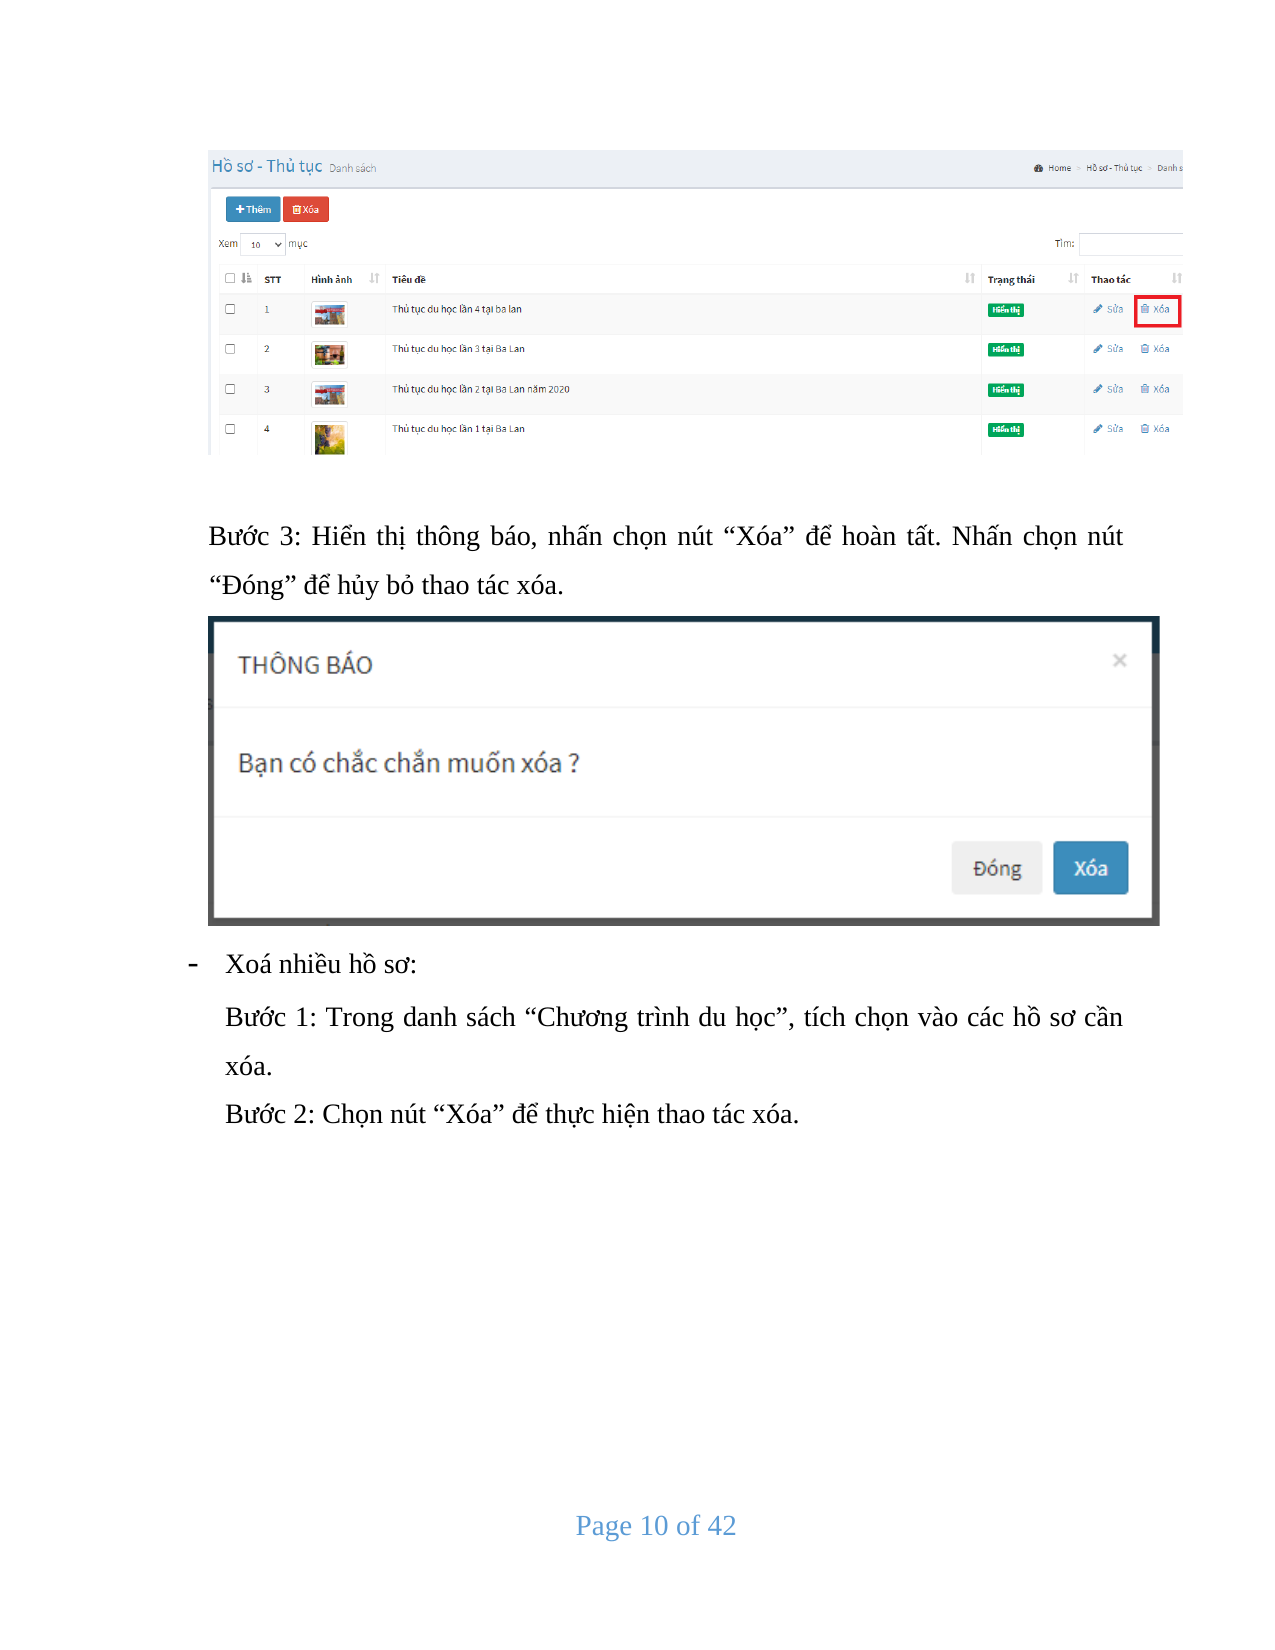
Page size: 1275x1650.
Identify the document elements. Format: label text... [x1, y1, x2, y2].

picture [208, 150, 1183, 455]
list Bước 1: Trong danh sách “Chương trình du học”, tích chọn vào các hồ sơ cần xóa. [225, 1000, 1125, 1081]
text Bước 3: Hiển thị thông báo, nhấn chọn nút “Xóa” để hoàn tất. Nhấn chọn nút “Đóng” để hủy bỏ thao tác xóa. [208, 519, 1125, 600]
list Bước 2: Chọn nút “Xóa” để thực hiện thao tác xóa. [225, 1097, 1125, 1130]
picture [208, 616, 1160, 926]
list Xoá nhiều hồ sơ: [187, 943, 1125, 981]
